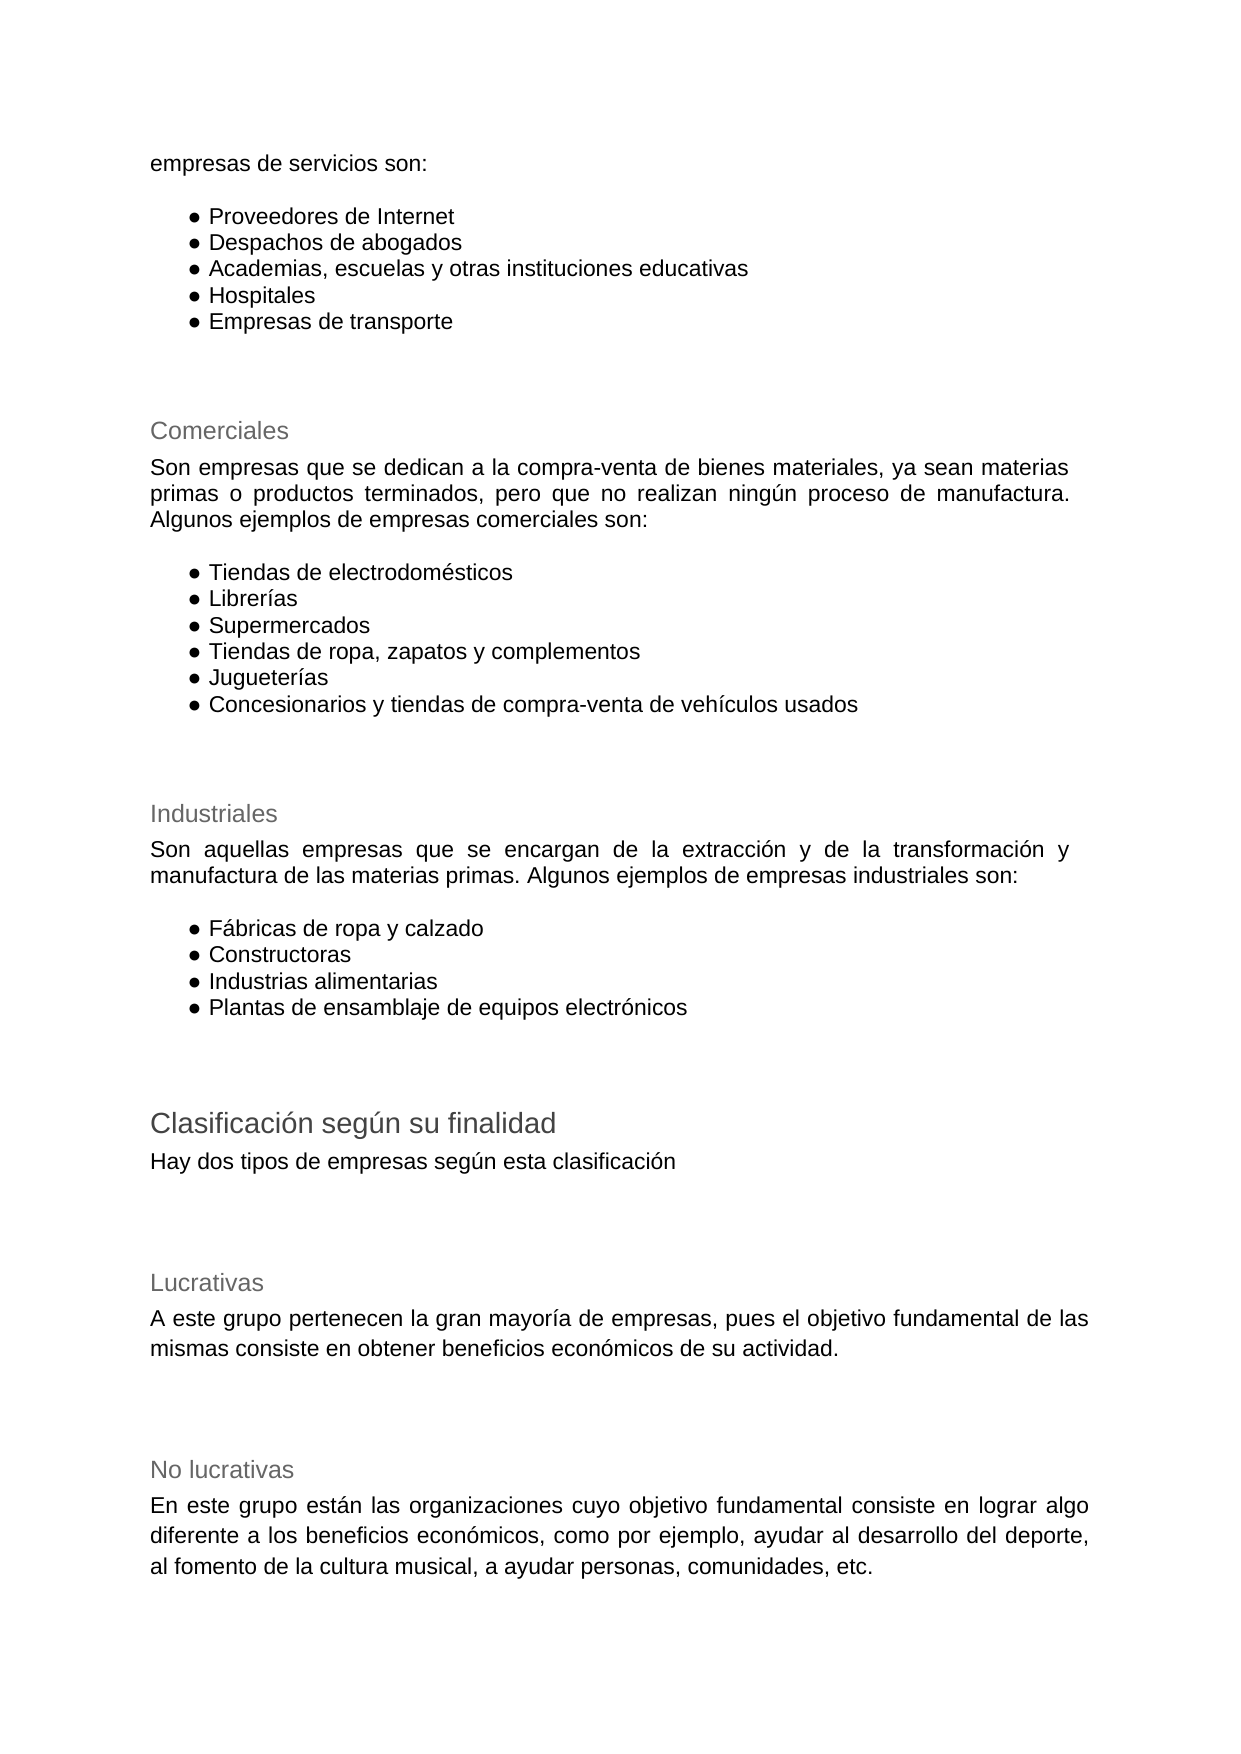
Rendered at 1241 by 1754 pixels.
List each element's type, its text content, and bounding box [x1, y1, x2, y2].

list Proveedores de Internet [187, 203, 1071, 229]
subtitle No lucrativas [150, 1455, 1090, 1484]
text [150, 150, 1071, 176]
text Hay dos tipos de empresas según esta clasificación [150, 1148, 1090, 1175]
text A este grupo pertenecen la gran mayoría de empresas, pues el objetivo fundamental de las mismas consiste en obtener beneficios económicos de su actividad. [150, 1305, 1090, 1362]
list Supermercados [187, 612, 1071, 638]
list Hospitales [187, 282, 1071, 308]
list Plantas de ensamblaje de equipos electrónicos [187, 994, 1071, 1020]
list Jugueterías [187, 664, 1071, 691]
list Industrias alimentarias [187, 968, 1071, 994]
subtitle Lucrativas [150, 1268, 1090, 1297]
list Despachos de abogados [187, 229, 1071, 255]
subtitle Clasificación según su finalidad [150, 1106, 1071, 1140]
subtitle Industriales [150, 799, 1071, 828]
list Tiendas de electrodomésticos [187, 559, 1071, 585]
list Concesionarios y tiendas de compra-venta de vehículos usados [187, 691, 1071, 717]
list Librerías [187, 585, 1071, 612]
subtitle Comerciales [150, 416, 1071, 445]
list Academias, escuelas y otras instituciones educativas [187, 255, 1071, 282]
text En este grupo están las organizaciones cuyo objetivo fundamental consiste en lograr algo diferente a los beneficios económicos, como por ejemplo, ayudar al desarrollo del deporte, al fomento de la cultura musical, a ayudar personas, comunidades, etc. [150, 1492, 1090, 1579]
text Son aquellas empresas que se encargan de la extracción y de la transformación y manufactura de las materias primas. Algunos ejemplos de empresas industriales son: [150, 836, 1071, 889]
list Empresas de transporte [187, 308, 1071, 334]
list Constructoras [187, 941, 1071, 968]
list Fábricas de ropa y calzado [187, 915, 1071, 941]
text Son empresas que se dedican a la compra-venta de bienes materiales, ya sean materias primas o productos terminados, pero que no realizan ningún proceso de manufactura. Algunos ejemplos de empresas comerciales son: [150, 453, 1071, 532]
list Tiendas de ropa, zapatos y complementos [187, 638, 1071, 664]
